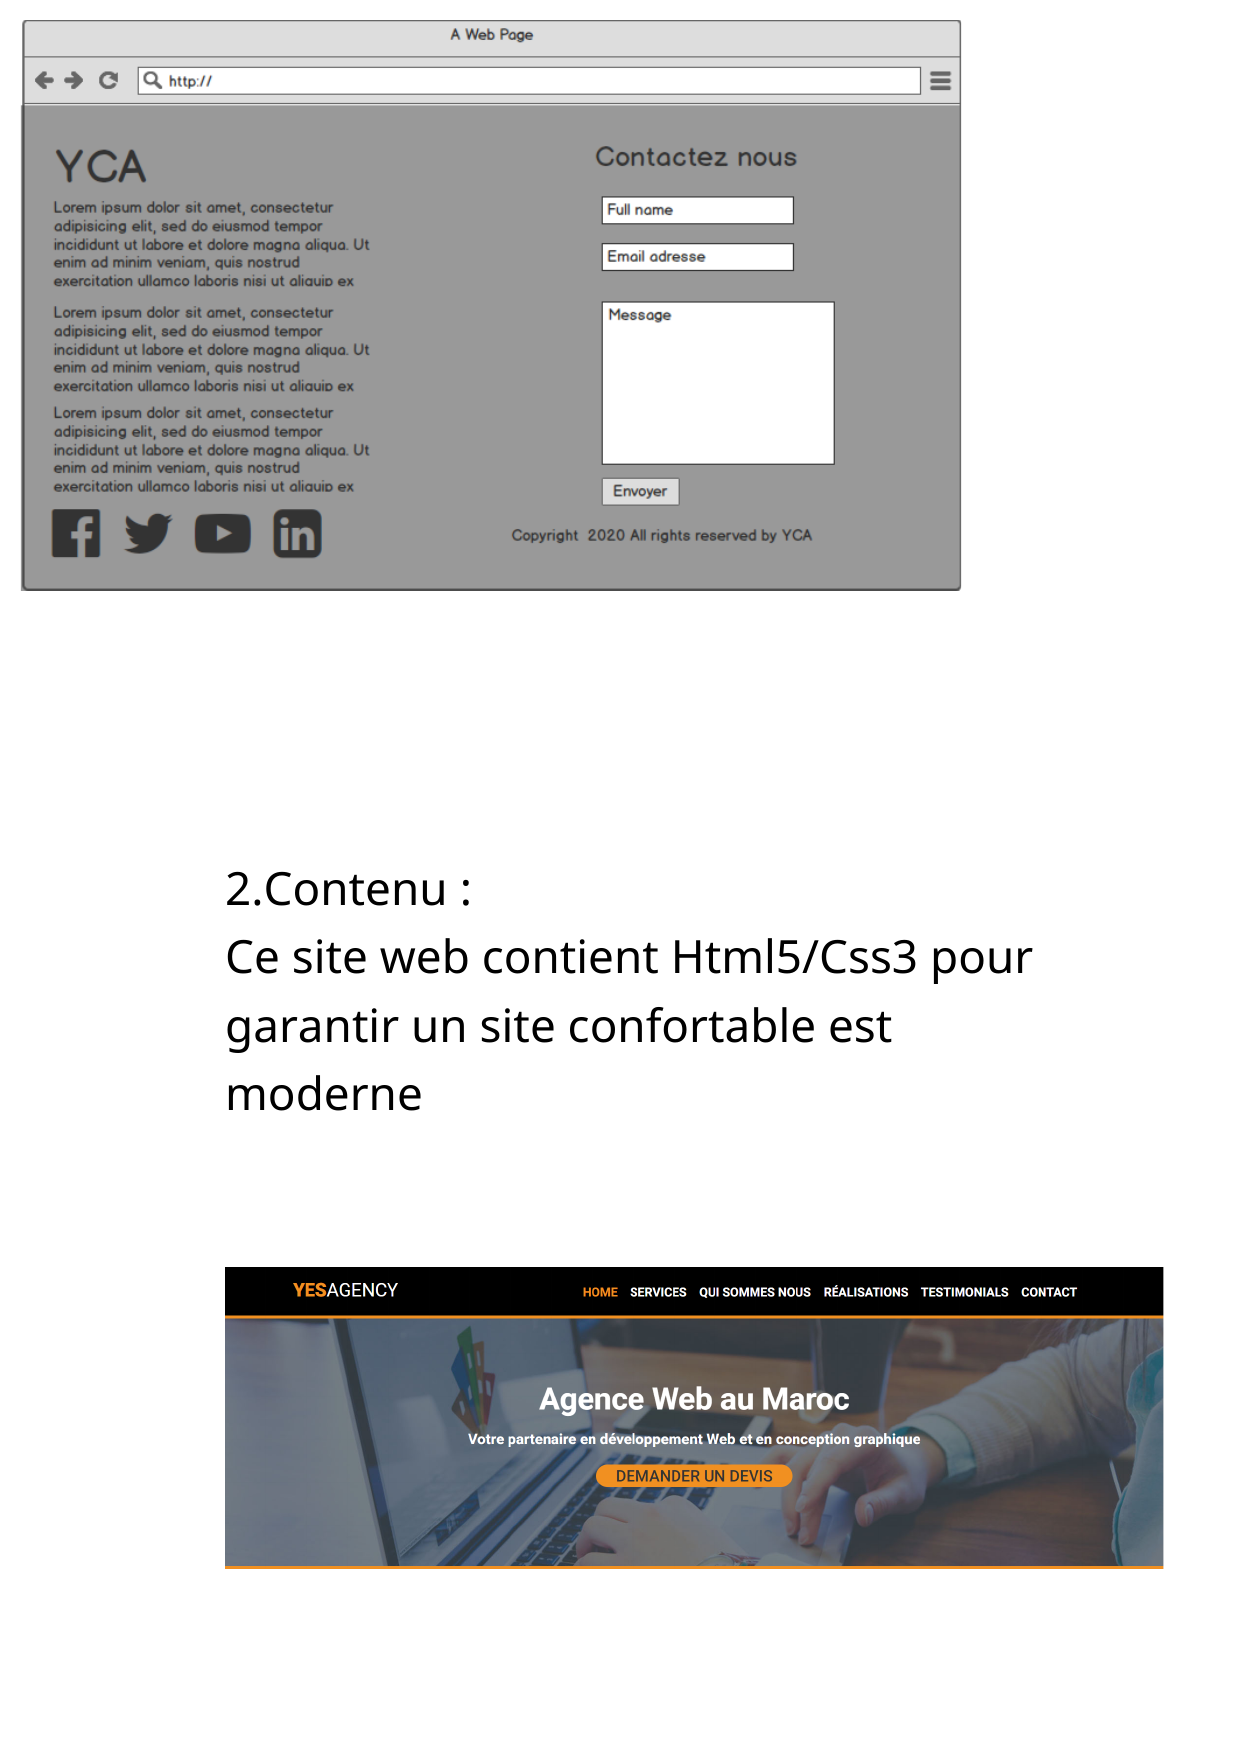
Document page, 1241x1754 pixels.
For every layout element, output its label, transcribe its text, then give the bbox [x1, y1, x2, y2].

list 2.Contenu : [225, 856, 1090, 918]
picture [20, 20, 962, 591]
list Ce site web contient Html5/Css3 pour garantir un site confortable est moderne [225, 924, 1090, 1124]
picture [225, 1267, 1164, 1569]
